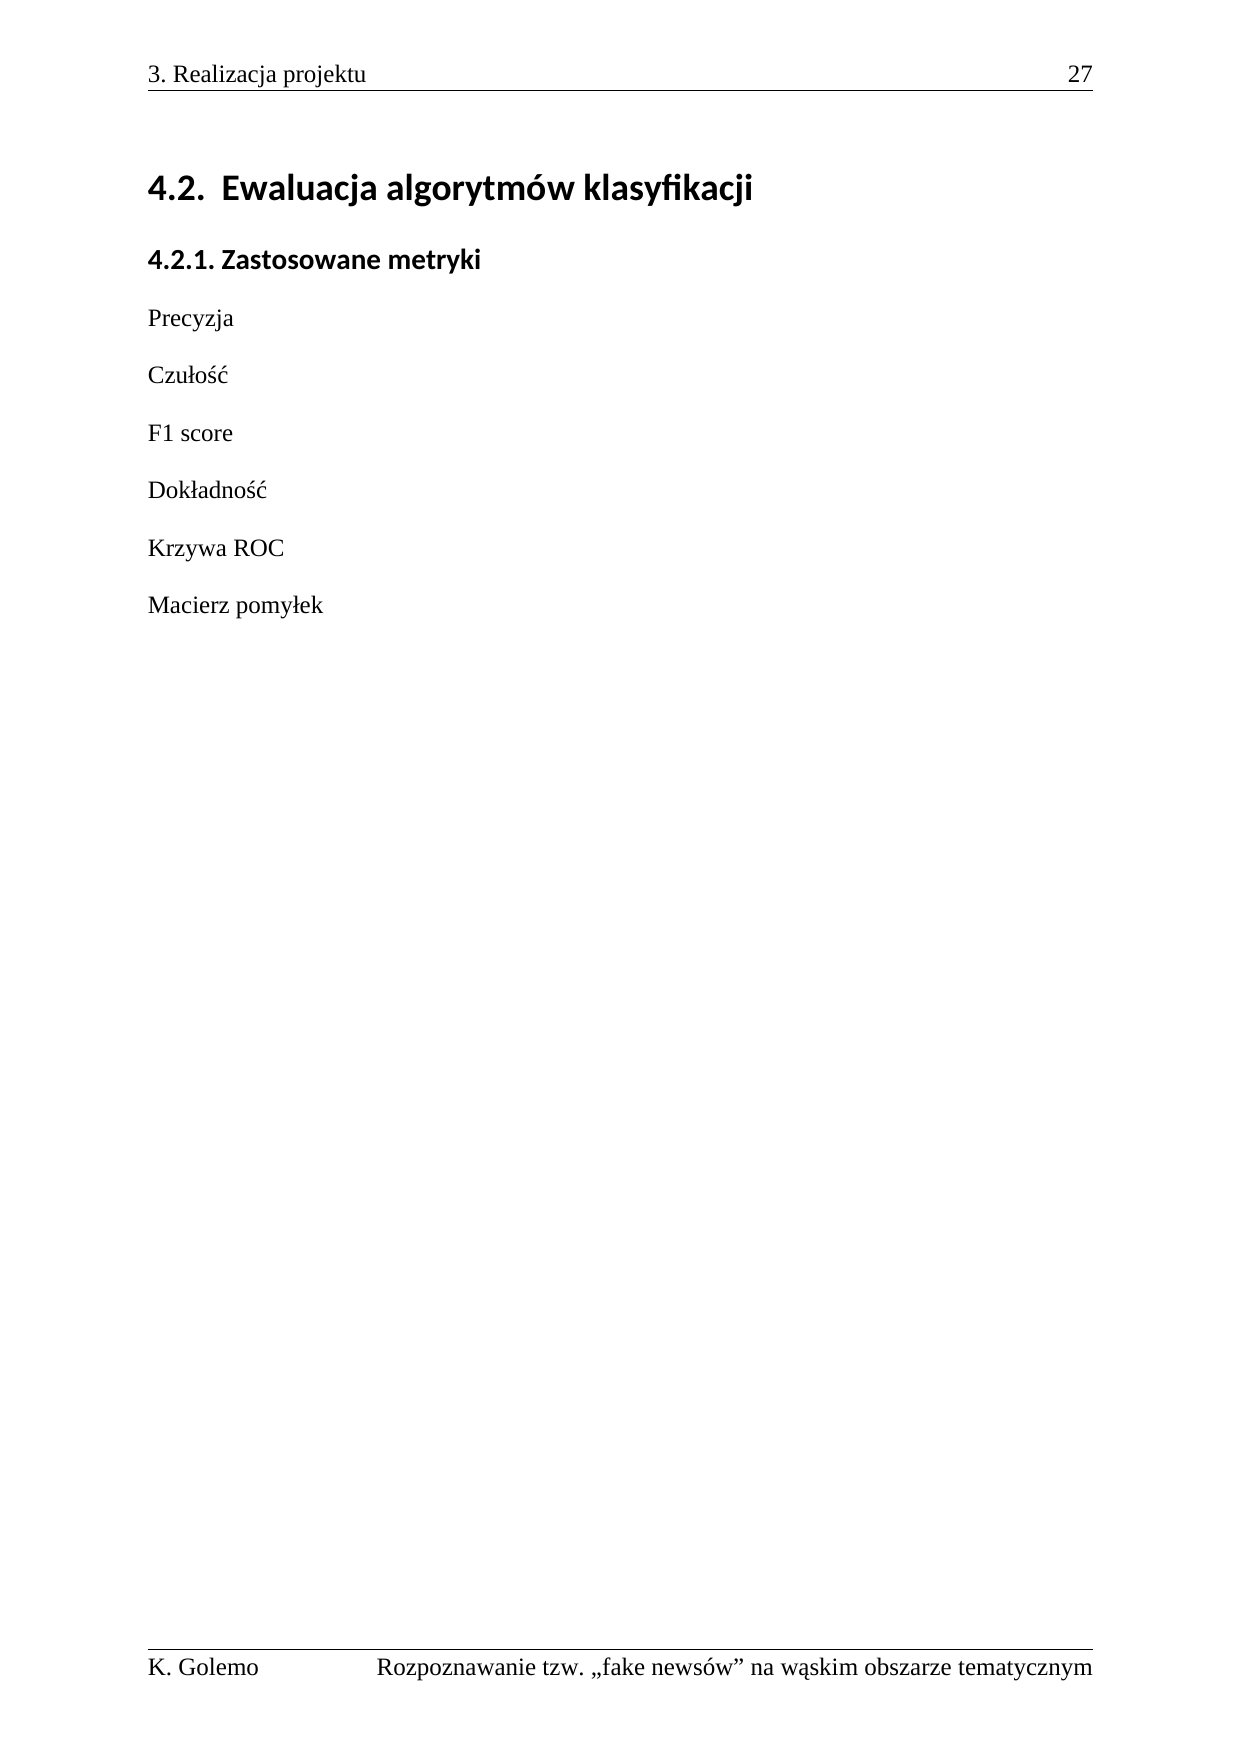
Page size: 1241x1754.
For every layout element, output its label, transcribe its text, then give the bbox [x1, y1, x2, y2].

text Macierz pomyłek [148, 591, 1093, 619]
text Krzywa ROC [148, 533, 1093, 562]
text F1 score [148, 418, 1093, 447]
subtitle Ewaluacja algorytmów klasyfikacji [148, 164, 1093, 210]
subtitle Zastosowane metryki [148, 241, 1093, 277]
text Dokładność [148, 476, 1093, 504]
text Czułość [148, 361, 1093, 389]
text Precyzja [148, 303, 1093, 332]
